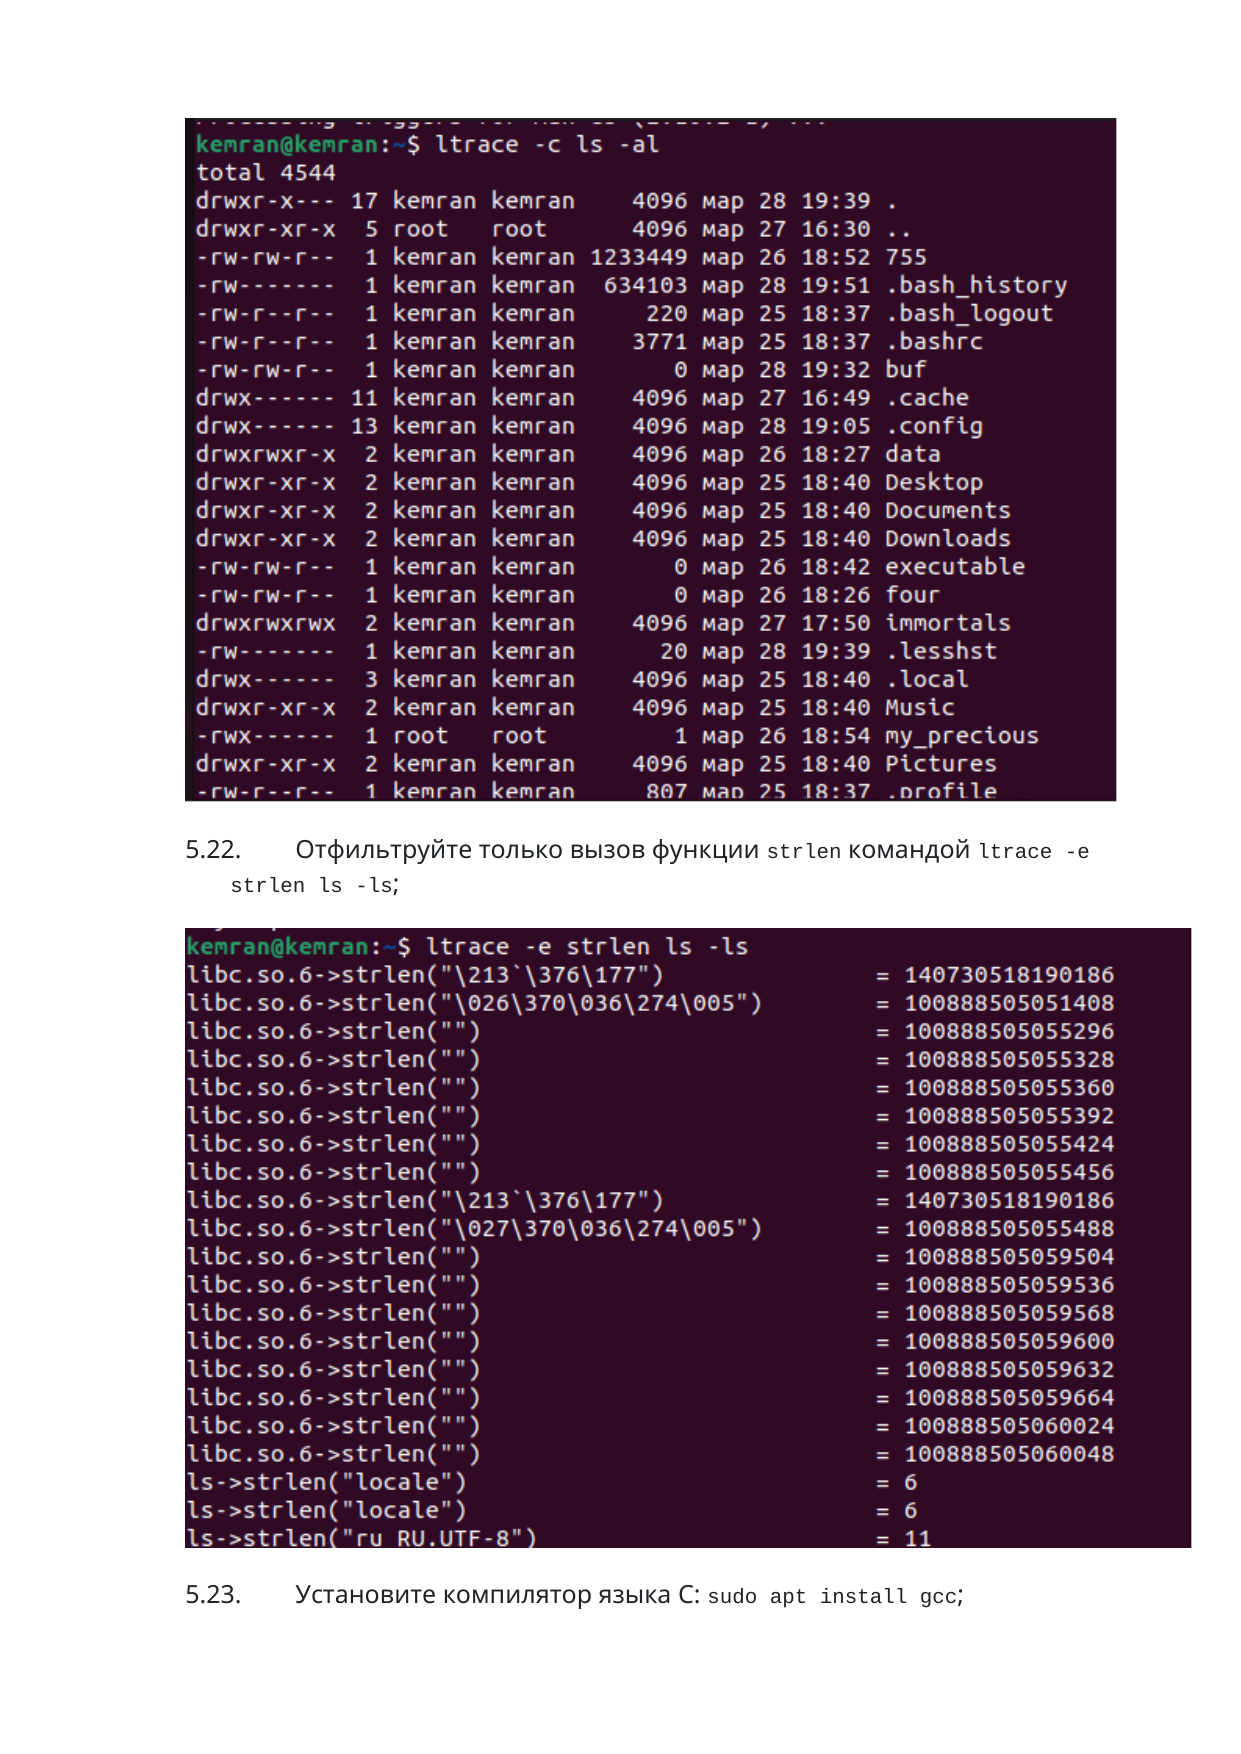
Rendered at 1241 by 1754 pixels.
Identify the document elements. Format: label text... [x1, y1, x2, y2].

picture [185, 928, 1192, 1548]
list Отфильтруйте только вызов функции strlen командой ltrace -e strlen ls -ls; [185, 832, 1152, 900]
list Установите компилятор языка C: sudo apt install gcc; [185, 1577, 1152, 1611]
picture [185, 118, 1117, 803]
